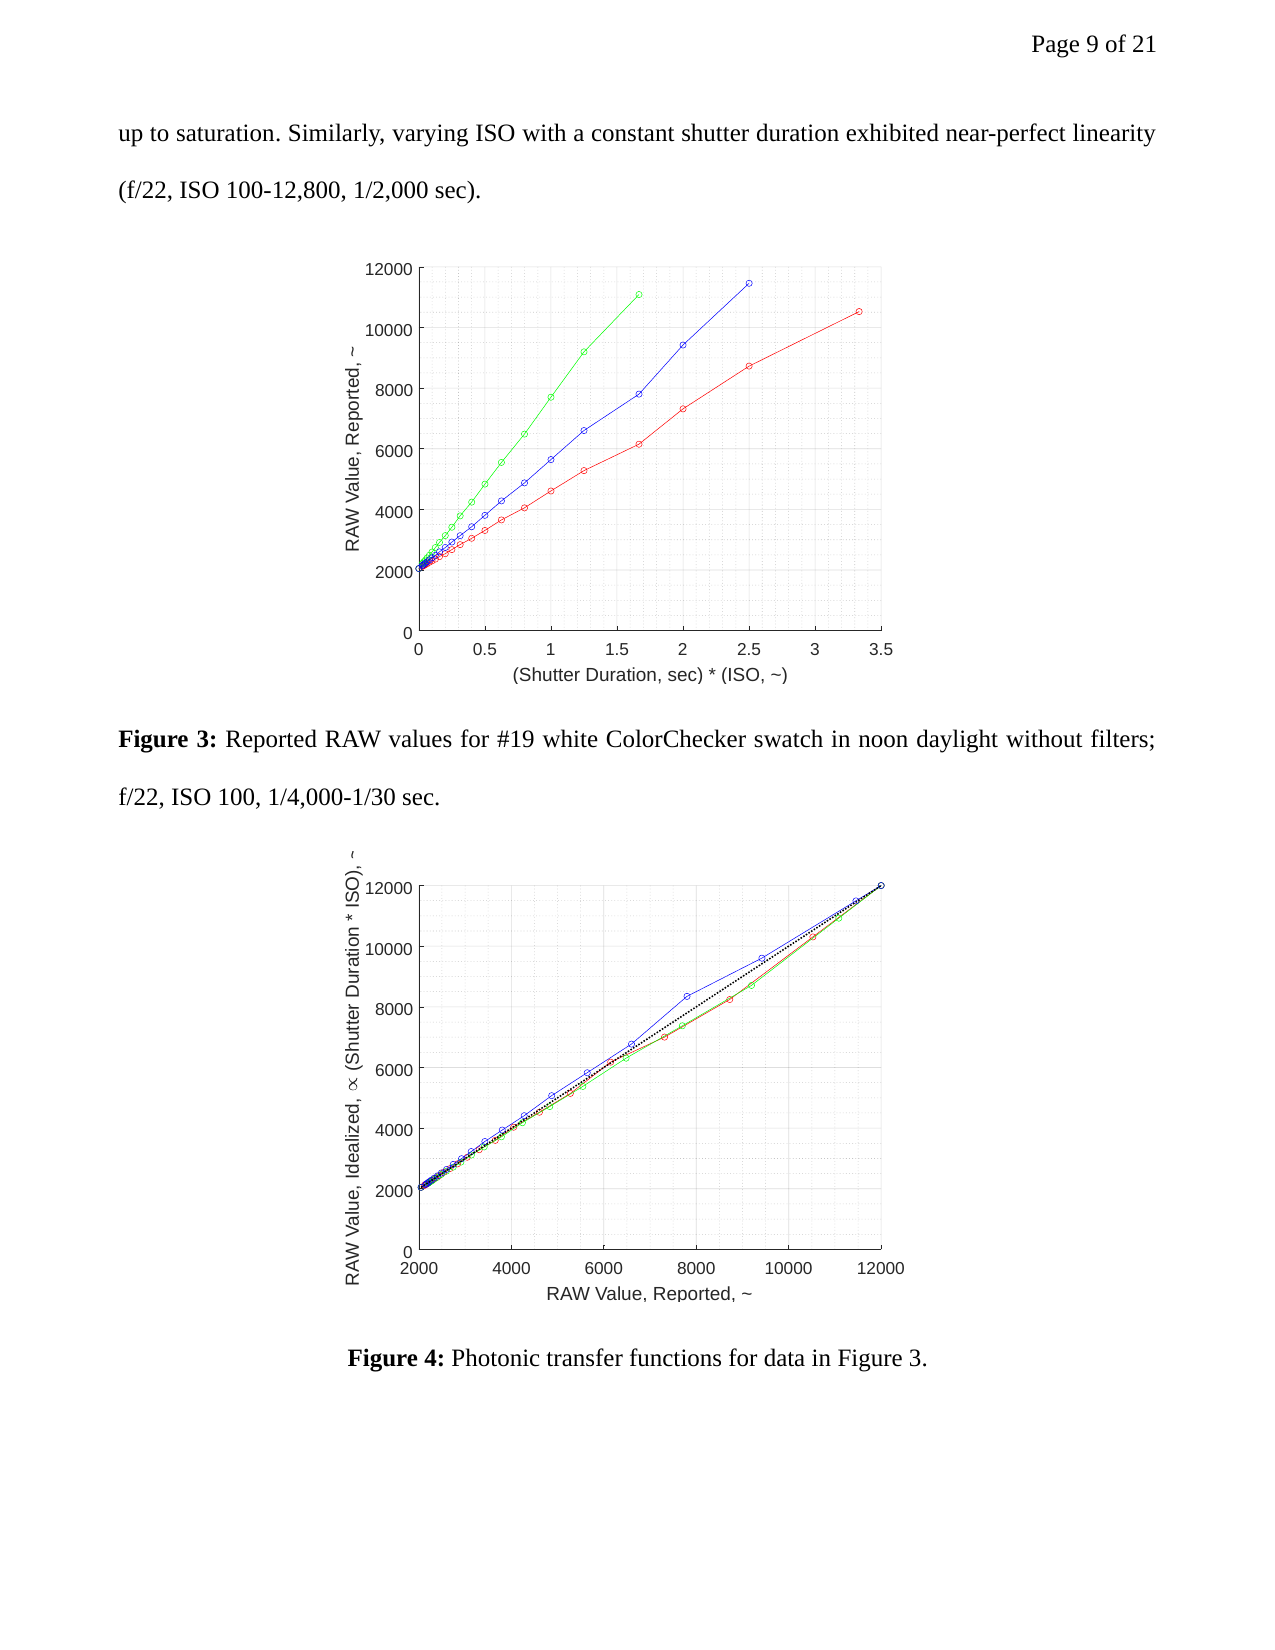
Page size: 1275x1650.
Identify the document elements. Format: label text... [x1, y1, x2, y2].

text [118, 118, 1157, 204]
text Figure 3: Reported RAW values for #19 white ColorChecker swatch in noon daylight without filters; f/22, ISO 100, 1/4,000-1/30 sec. [118, 724, 1157, 811]
text Figure 4: Photonic transfer functions for data in Figure 3. [118, 1343, 1157, 1372]
